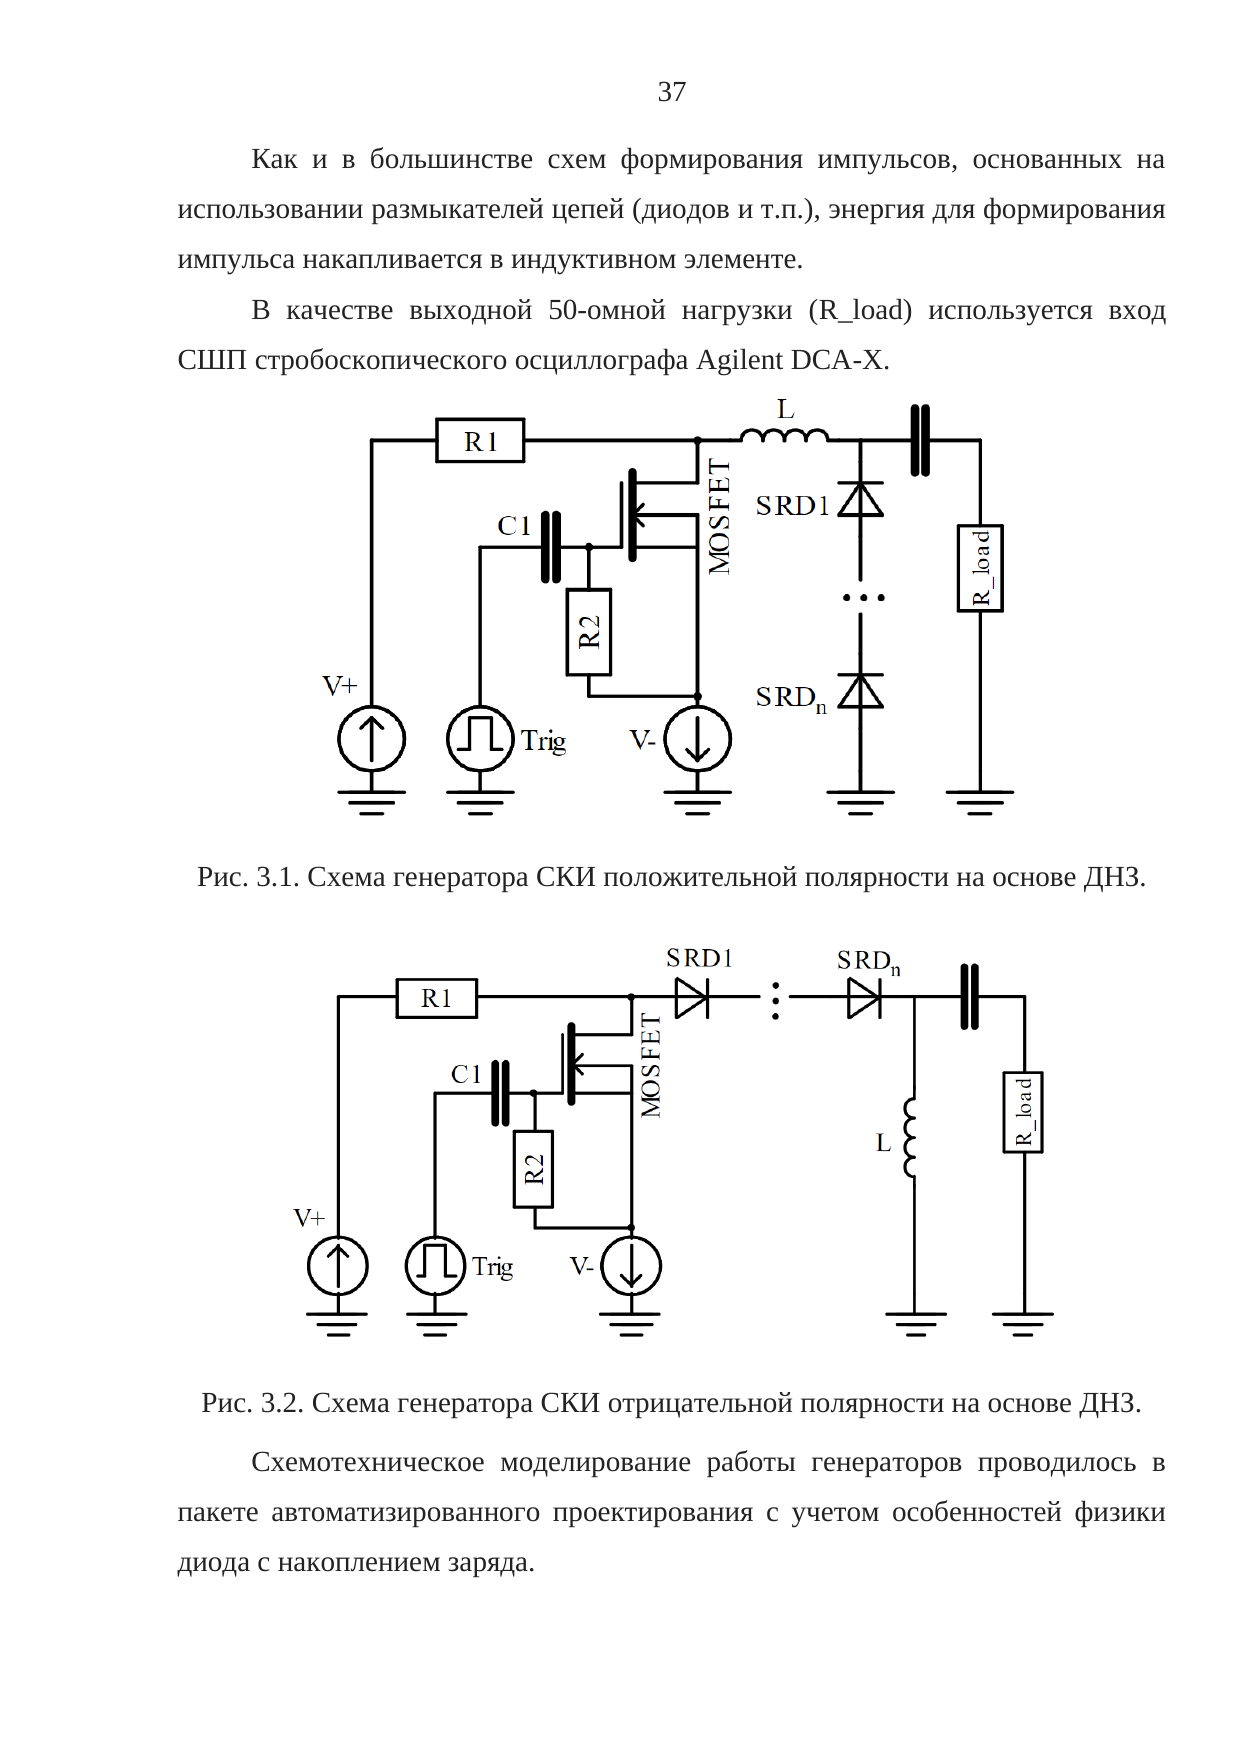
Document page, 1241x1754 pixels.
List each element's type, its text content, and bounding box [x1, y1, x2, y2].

picture [298, 392, 1046, 834]
text Рис. 3.2. Схема генератора СКИ отрицательной полярности на основе ДНЗ. [177, 1385, 1167, 1419]
text Рис. 3.1. Схема генератора СКИ положительной полярности на основе ДНЗ. [177, 859, 1167, 892]
text Схемотехническое моделирование работы генераторов проводилось в пакете автоматизированного проектирования с учетом особенностей физики диода с накоплением заряда. [177, 1444, 1167, 1578]
text Как и в большинстве схем формирования импульсов, основанных на использовании размыкателей цепей (диодов и т.п.), энергия для формирования импульса накапливается в индуктивном элементе. [177, 141, 1167, 275]
picture [262, 917, 1082, 1361]
text В качестве выходной 50-омной нагрузки (R_load) используется вход СШП стробоскопического осциллографа Agilent DCA-X. [177, 292, 1167, 376]
